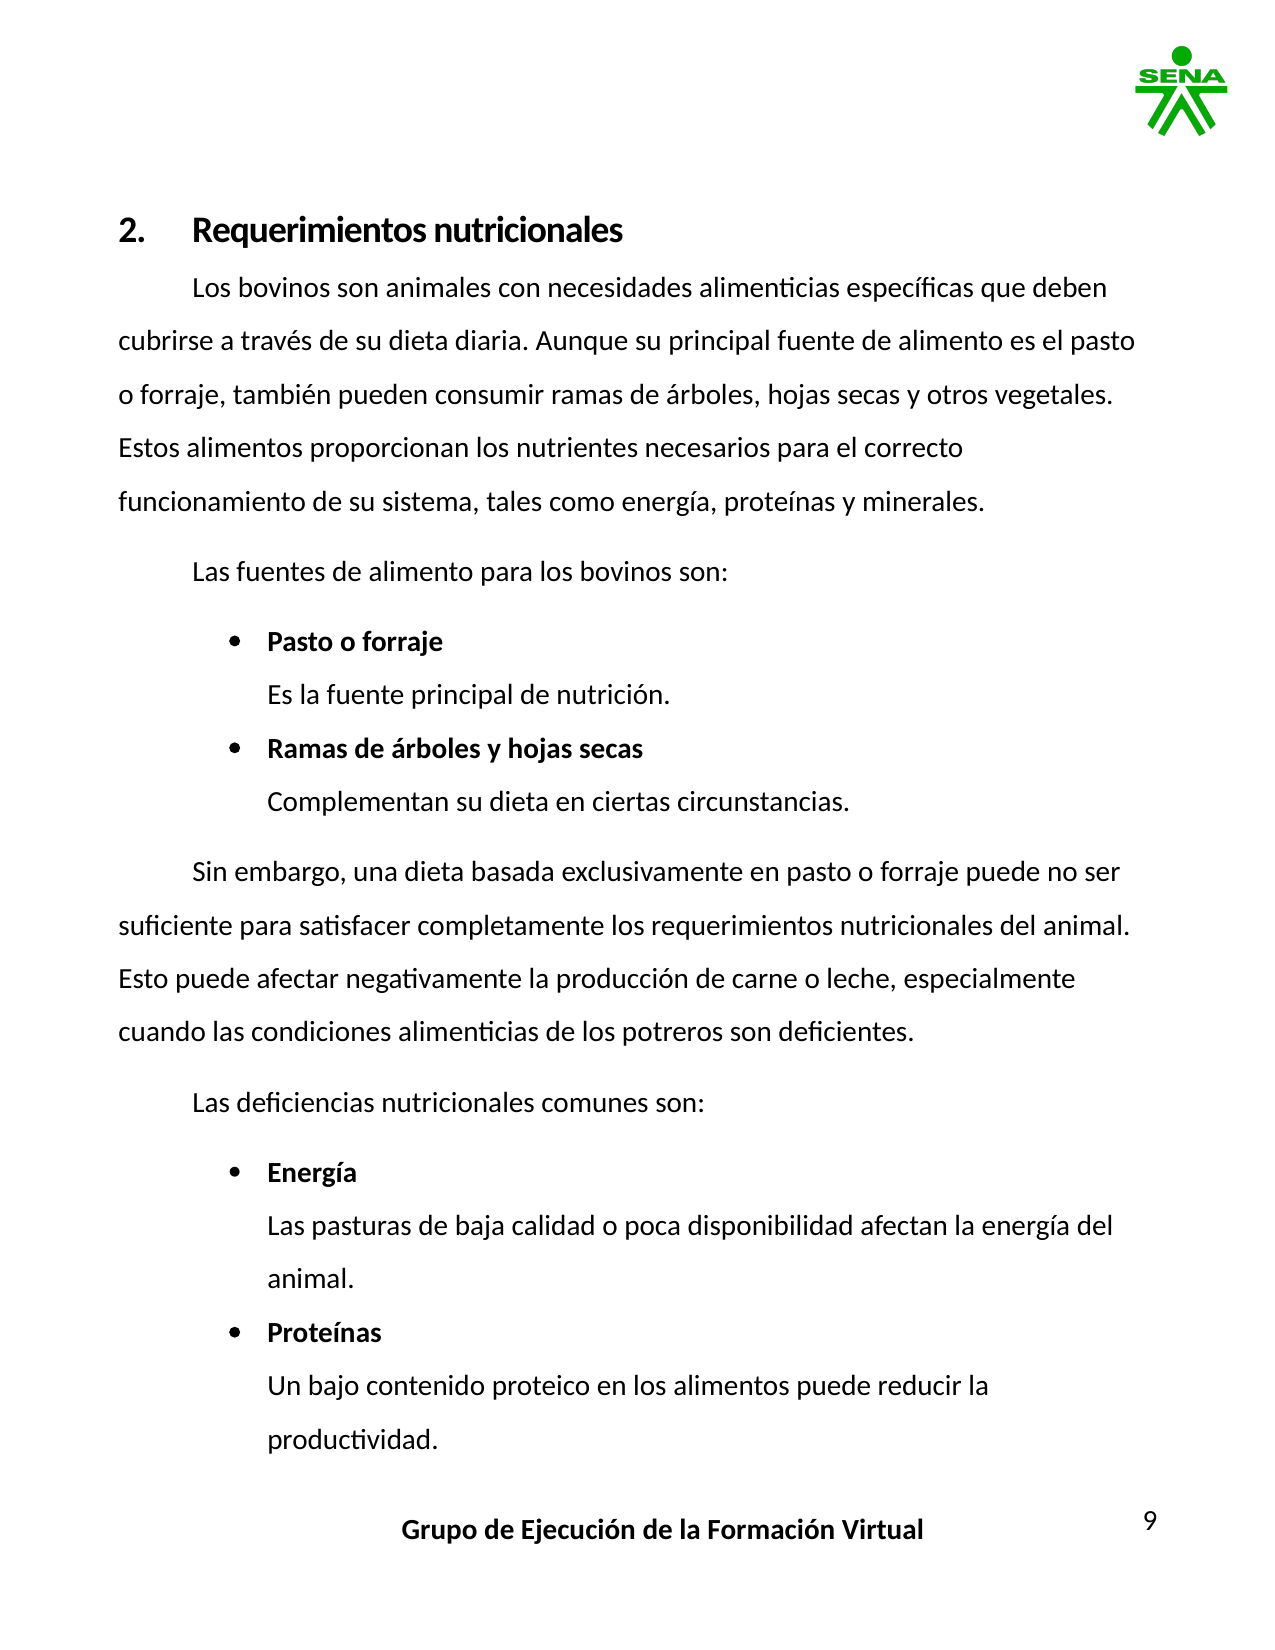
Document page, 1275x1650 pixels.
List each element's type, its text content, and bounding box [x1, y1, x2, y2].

subtitle Requerimientos nutricionales [118, 206, 1157, 252]
list Las pasturas de baja calidad o poca disponibilidad afectan la energía del animal. [267, 1207, 1157, 1296]
text Las deficiencias nutricionales comunes son: [118, 1084, 1157, 1119]
list Complementan su dieta en ciertas circunstancias. [267, 783, 1157, 819]
picture [1135, 46, 1228, 136]
text Los bovinos son animales con necesidades alimenticias específicas que deben cubrirse a través de su dieta diaria. Aunque su principal fuente de alimento es el pasto o forraje, también pueden consumir ramas de árboles, hojas secas y otros vegetales. Estos alimentos proporcionan los nutrientes necesarios para el correcto funcionamiento de su sistema, tales como energía, proteínas y minerales. [118, 269, 1157, 518]
list Es la fuente principal de nutrición. [267, 676, 1157, 712]
list Un bajo contenido proteico en los alimentos puede reducir la productividad. [267, 1367, 1157, 1457]
text Sin embargo, una dieta basada exclusivamente en pasto o forraje puede no ser suficiente para satisfacer completamente los requerimientos nutricionales del animal. Esto puede afectar negativamente la producción de carne o leche, especialmente cuando las condiciones alimenticias de los potreros son deficientes. [118, 853, 1157, 1049]
text Las fuentes de alimento para los bovinos son: [118, 553, 1157, 588]
list Pasto o forraje [229, 623, 1157, 658]
list Proteínas [229, 1314, 1157, 1350]
list Ramas de árboles y hojas secas [229, 730, 1157, 765]
list Energía [229, 1154, 1157, 1189]
